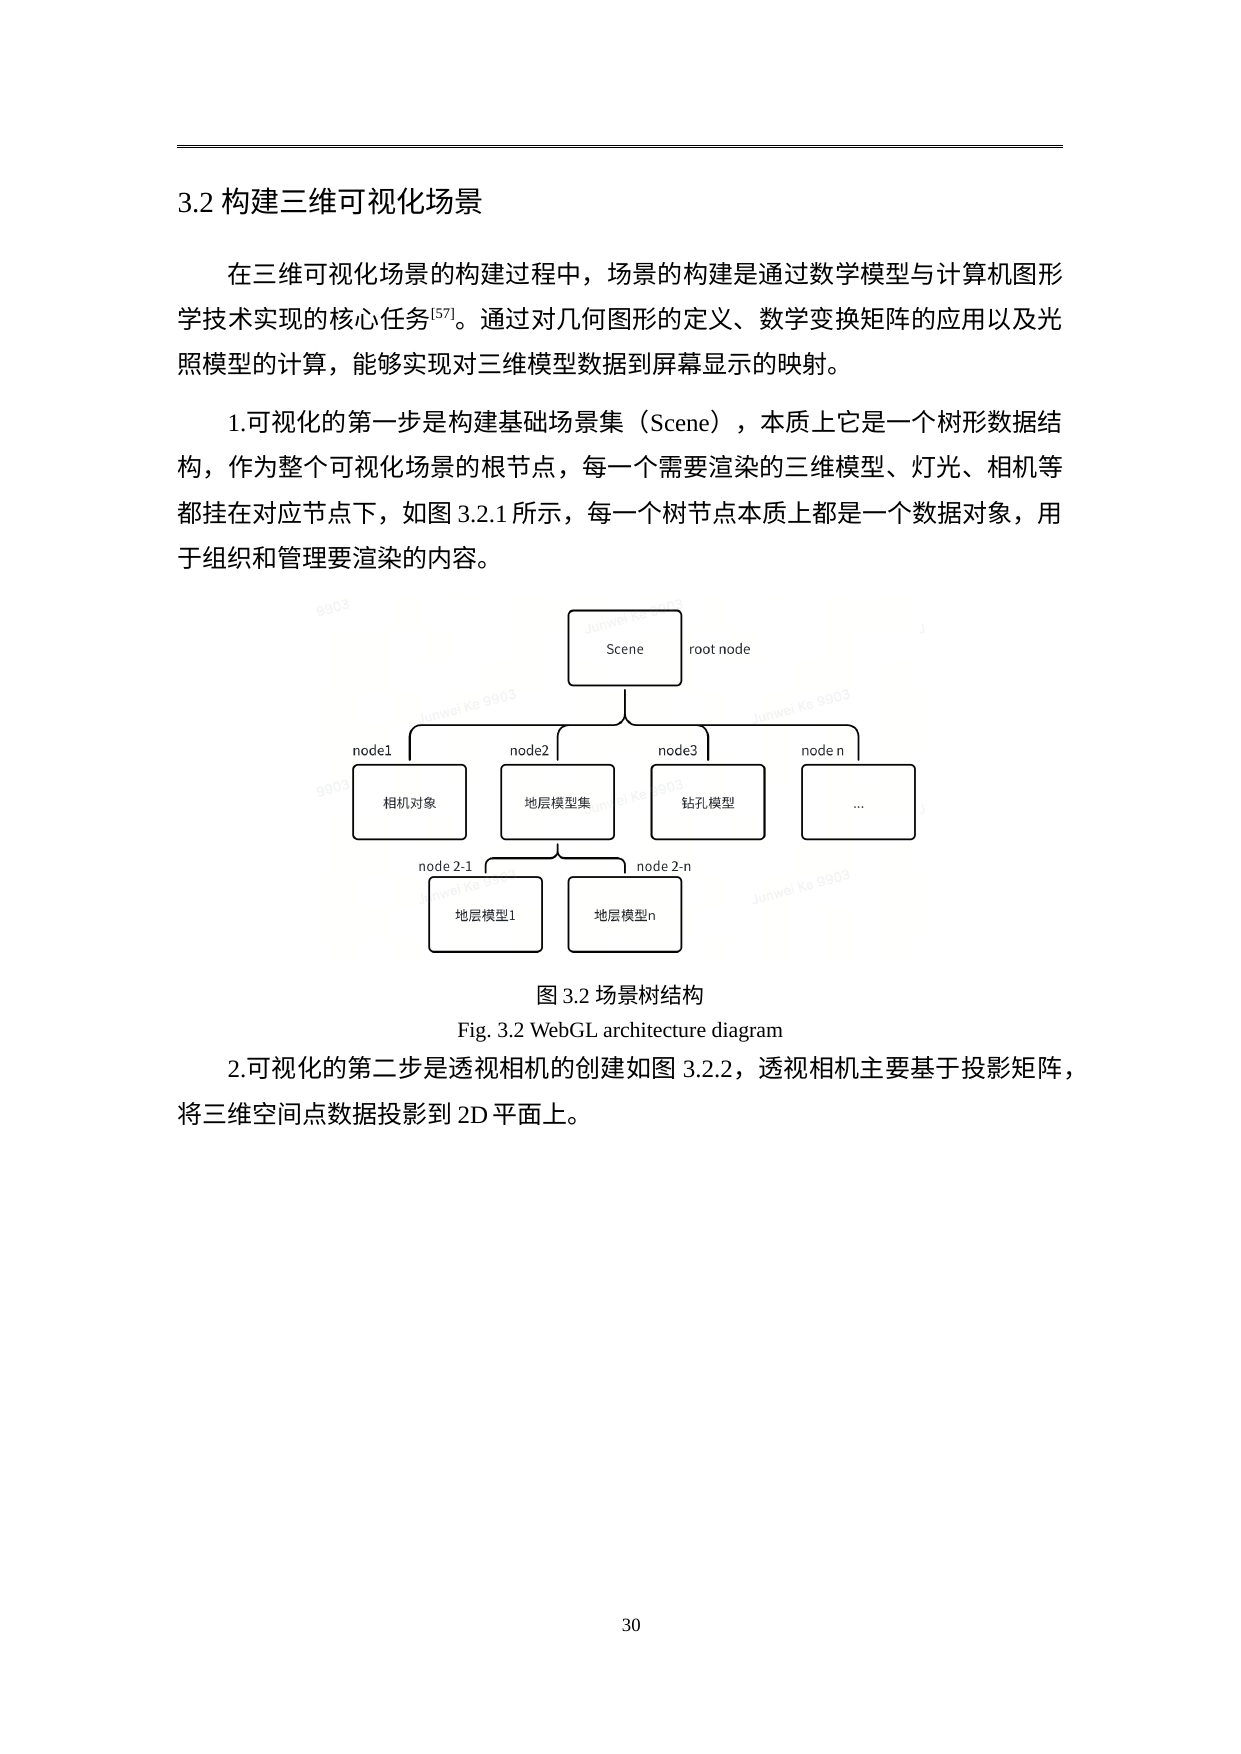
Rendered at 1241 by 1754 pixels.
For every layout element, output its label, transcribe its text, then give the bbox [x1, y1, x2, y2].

text 3.2 构建三维可视化场景 [177, 178, 1063, 221]
text 在三维可视化场景的构建过程中，场景的构建是通过数学模型与计算机图形学技术实现的核心任务[57]。通过对几何图形的定义、数学变换矩阵的应用以及光照模型的计算，能够实现对三维模型数据到屏幕显示的映射。 [177, 254, 1063, 381]
text 2.可视化的第二步是透视相机的创建如图3.2.2，透视相机主要基于投影矩阵，将三维空间点数据投影到2D平面上。 [177, 1049, 1063, 1131]
text 图3.2 场景树结构 [177, 978, 1063, 1009]
text Fig. 3.2 WebGL architecture diagram [177, 1017, 1063, 1043]
text 1.可视化的第一步是构建基础场景集（Scene），本质上它是一个树形数据结构，作为整个可视化场景的根节点，每一个需要渲染的三维模型、灯光、相机等，都挂在对应节点下，如图3.2.1所示，每一个树节点本质上都是一个数据对象，用于组织和管理要渲染的内容。 [177, 403, 1063, 575]
picture [314, 596, 926, 960]
